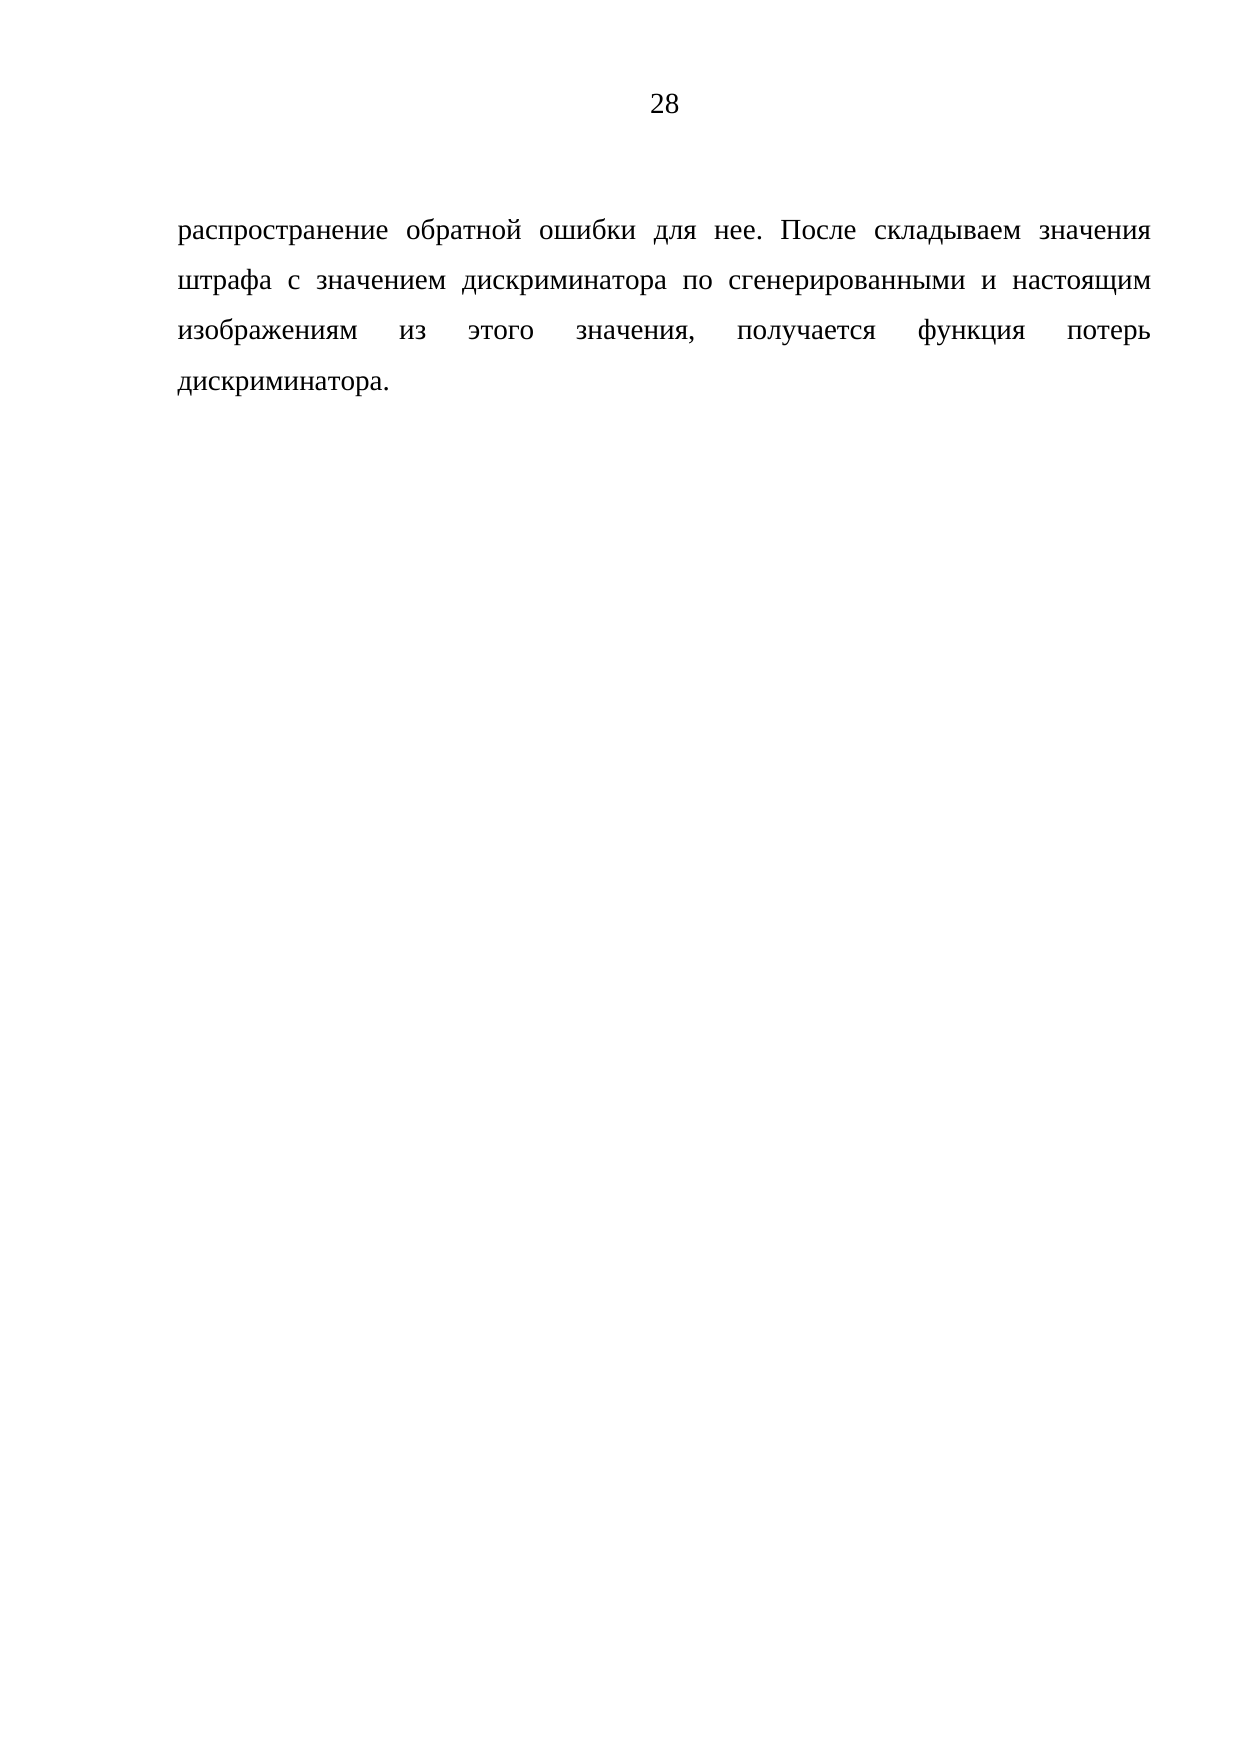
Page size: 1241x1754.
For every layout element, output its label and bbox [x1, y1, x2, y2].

text [177, 212, 1152, 396]
